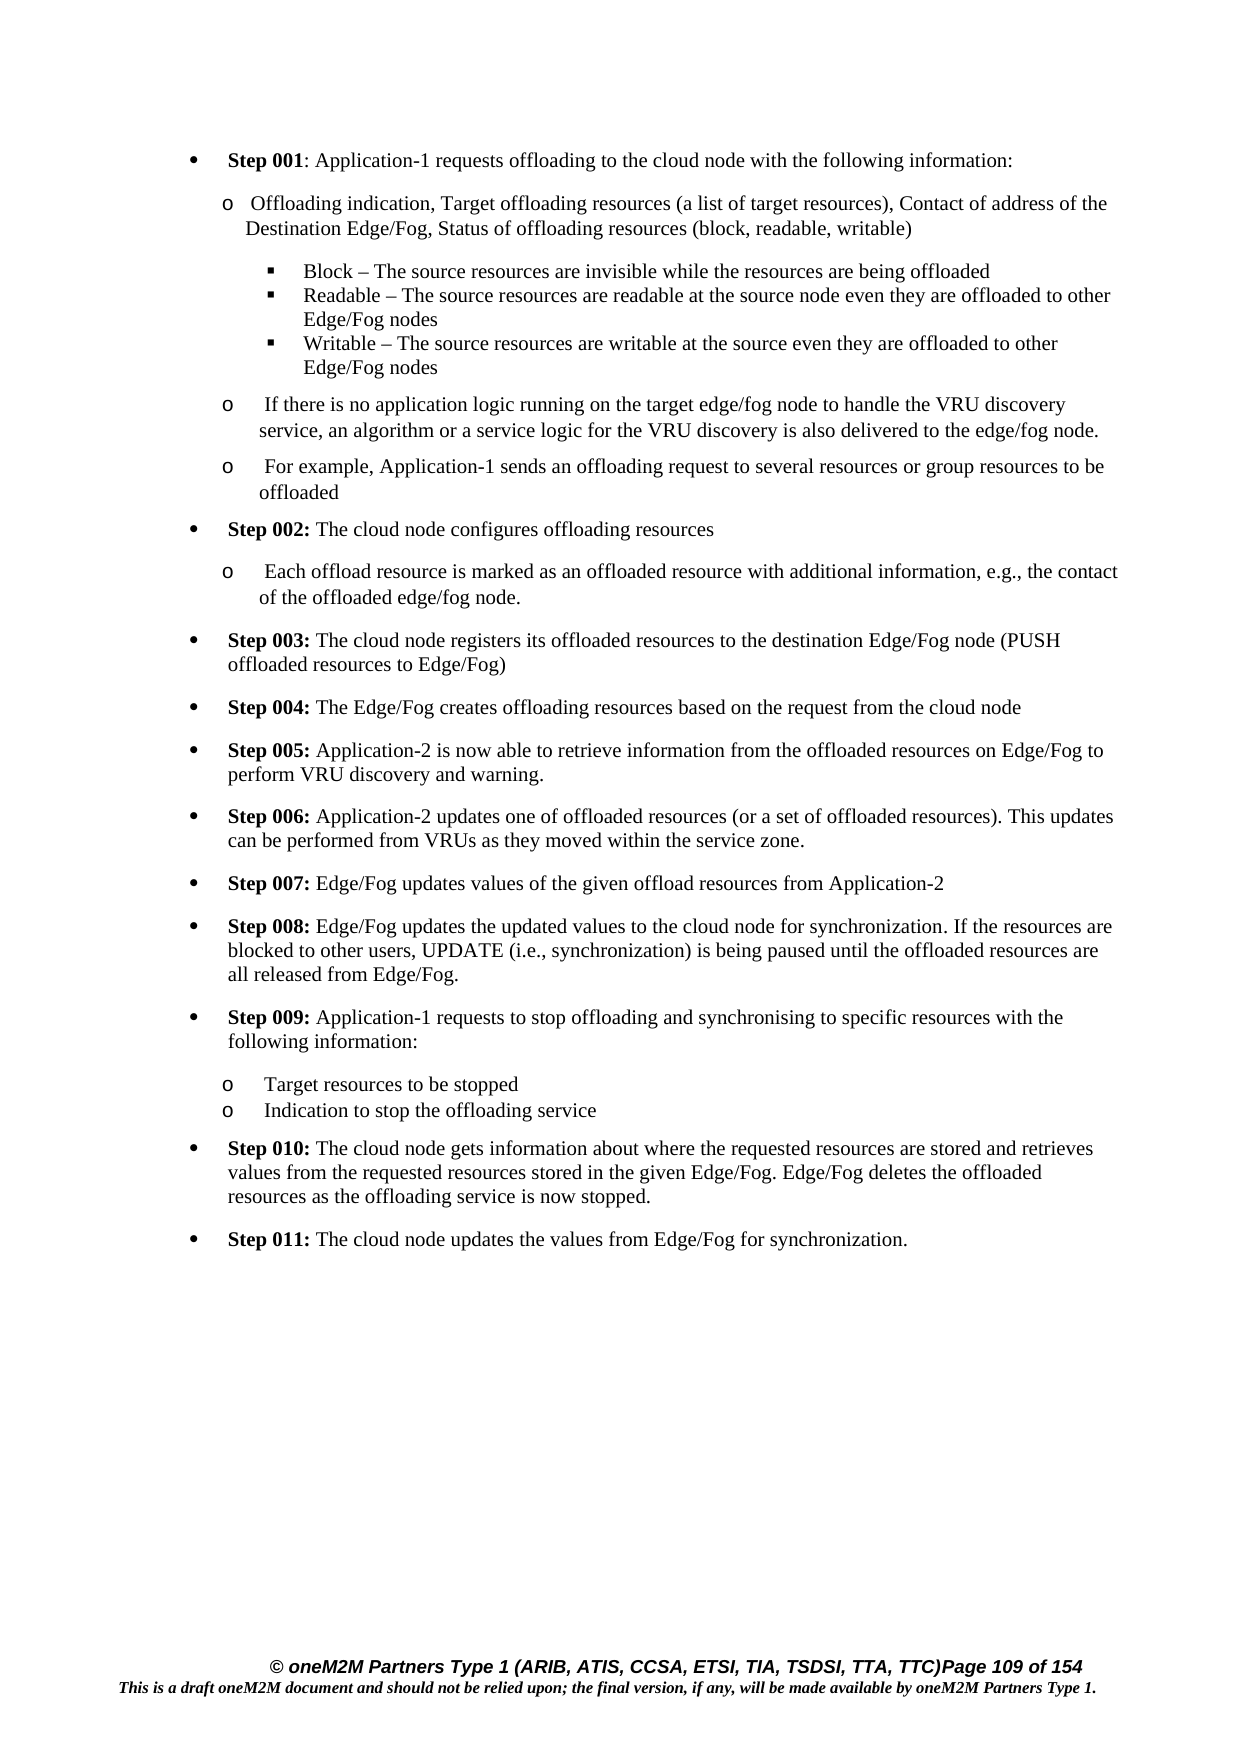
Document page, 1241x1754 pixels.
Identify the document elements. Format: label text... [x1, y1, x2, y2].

list Block – The source resources are invisible while the resources are being offloaded [266, 259, 1122, 283]
list Step 006: Application-2 updates one of offloaded resources (or a set of offloaded resources). This updates can be performed from VRUs as they moved within the service zone. [190, 804, 1122, 852]
list Step 009: Application-1 requests to stop offloading and synchronising to specific resources with the following information: [190, 1005, 1122, 1053]
list Writable – The source resources are writable at the source even they are offloaded to other Edge/Fog nodes [266, 331, 1122, 379]
list Step 001: Application-1 requests offloading to the cloud node with the following information: [190, 148, 1122, 172]
list Step 005: Application-2 is now able to retrieve information from the offloaded resources on Edge/Fog to perform VRU discovery and warning. [190, 737, 1122, 786]
list Each offload resource is marked as an offloaded resource with additional information, e.g., the contact of the offloaded edge/fog node. [221, 559, 1122, 609]
list Step 010: The cloud node gets information about where the requested resources are stored and retrieves values from the requested resources stored in the given Edge/Fog. Edge/Fog deletes the offloaded resources as the offloading service is now stopped. [190, 1136, 1122, 1208]
list If there is no application logic running on the target edge/fog node to handle the VRU discovery service, an algorithm or a service logic for the VRU discovery is also delivered to the edge/fog node. [221, 392, 1122, 442]
list Step 011: The cloud node updates the values from Edge/Fog for synchronization. [190, 1227, 1122, 1251]
list For example, Application-1 sends an offloading request to several resources or group resources to be offloaded [221, 454, 1122, 504]
list Target resources to be stopped [221, 1072, 1122, 1098]
list Readable – The source resources are readable at the source node even they are offloaded to other Edge/Fog nodes [266, 283, 1122, 331]
list Offloading indication, Target offloading resources (a list of target resources), Contact of address of the Destination Edge/Fog, Status of offloading resources (block, readable, writable) [221, 191, 1122, 240]
list Indication to stop the offloading service [221, 1098, 1122, 1123]
list Step 004: The Edge/Fog creates offloading resources based on the request from the cloud node [190, 695, 1122, 719]
list Step 007: Edge/Fog updates values of the given offload resources from Application-2 [190, 871, 1122, 895]
list Step 008: Edge/Fog updates the updated values to the cloud node for synchronization. If the resources are blocked to other users, UPDATE (i.e., synchronization) is being paused until the offloaded resources are all released from Edge/Fog. [190, 914, 1122, 986]
list Step 002: The cloud node configures offloading resources [190, 516, 1122, 541]
list Step 003: The cloud node registers its offloaded resources to the destination Edge/Fog node (PUSH offloaded resources to Edge/Fog) [190, 628, 1122, 676]
